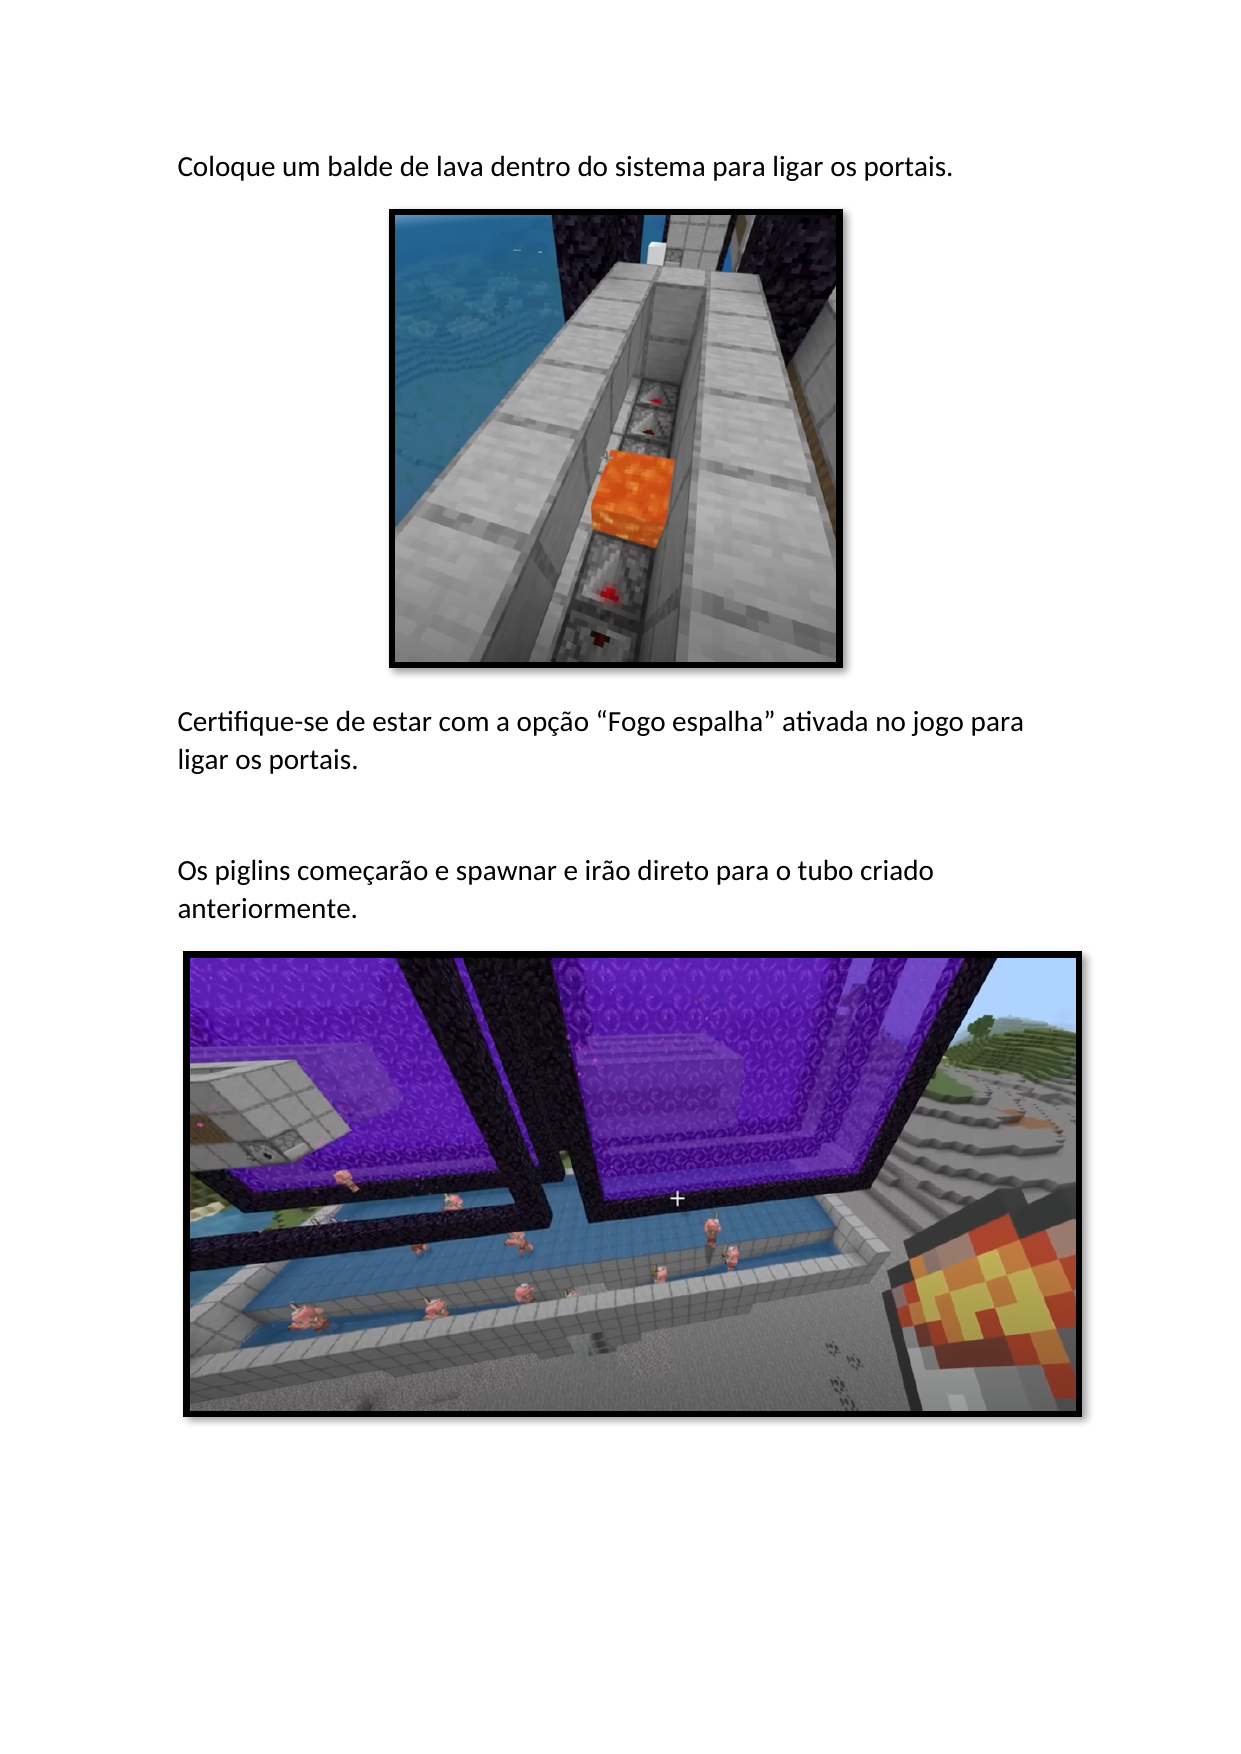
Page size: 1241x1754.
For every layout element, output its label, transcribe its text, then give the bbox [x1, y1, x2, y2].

picture [190, 958, 1076, 1411]
text Os piglins começarão e spawnar e irão direto para o tubo criado anteriormente. [177, 852, 1063, 926]
picture [395, 215, 836, 662]
text Certifique-se de estar com a opção “Fogo espalha” ativada no jogo para ligar os portais. [177, 703, 1063, 777]
text Coloque um balde de lava dentro do sistema para ligar os portais. [177, 148, 1063, 183]
